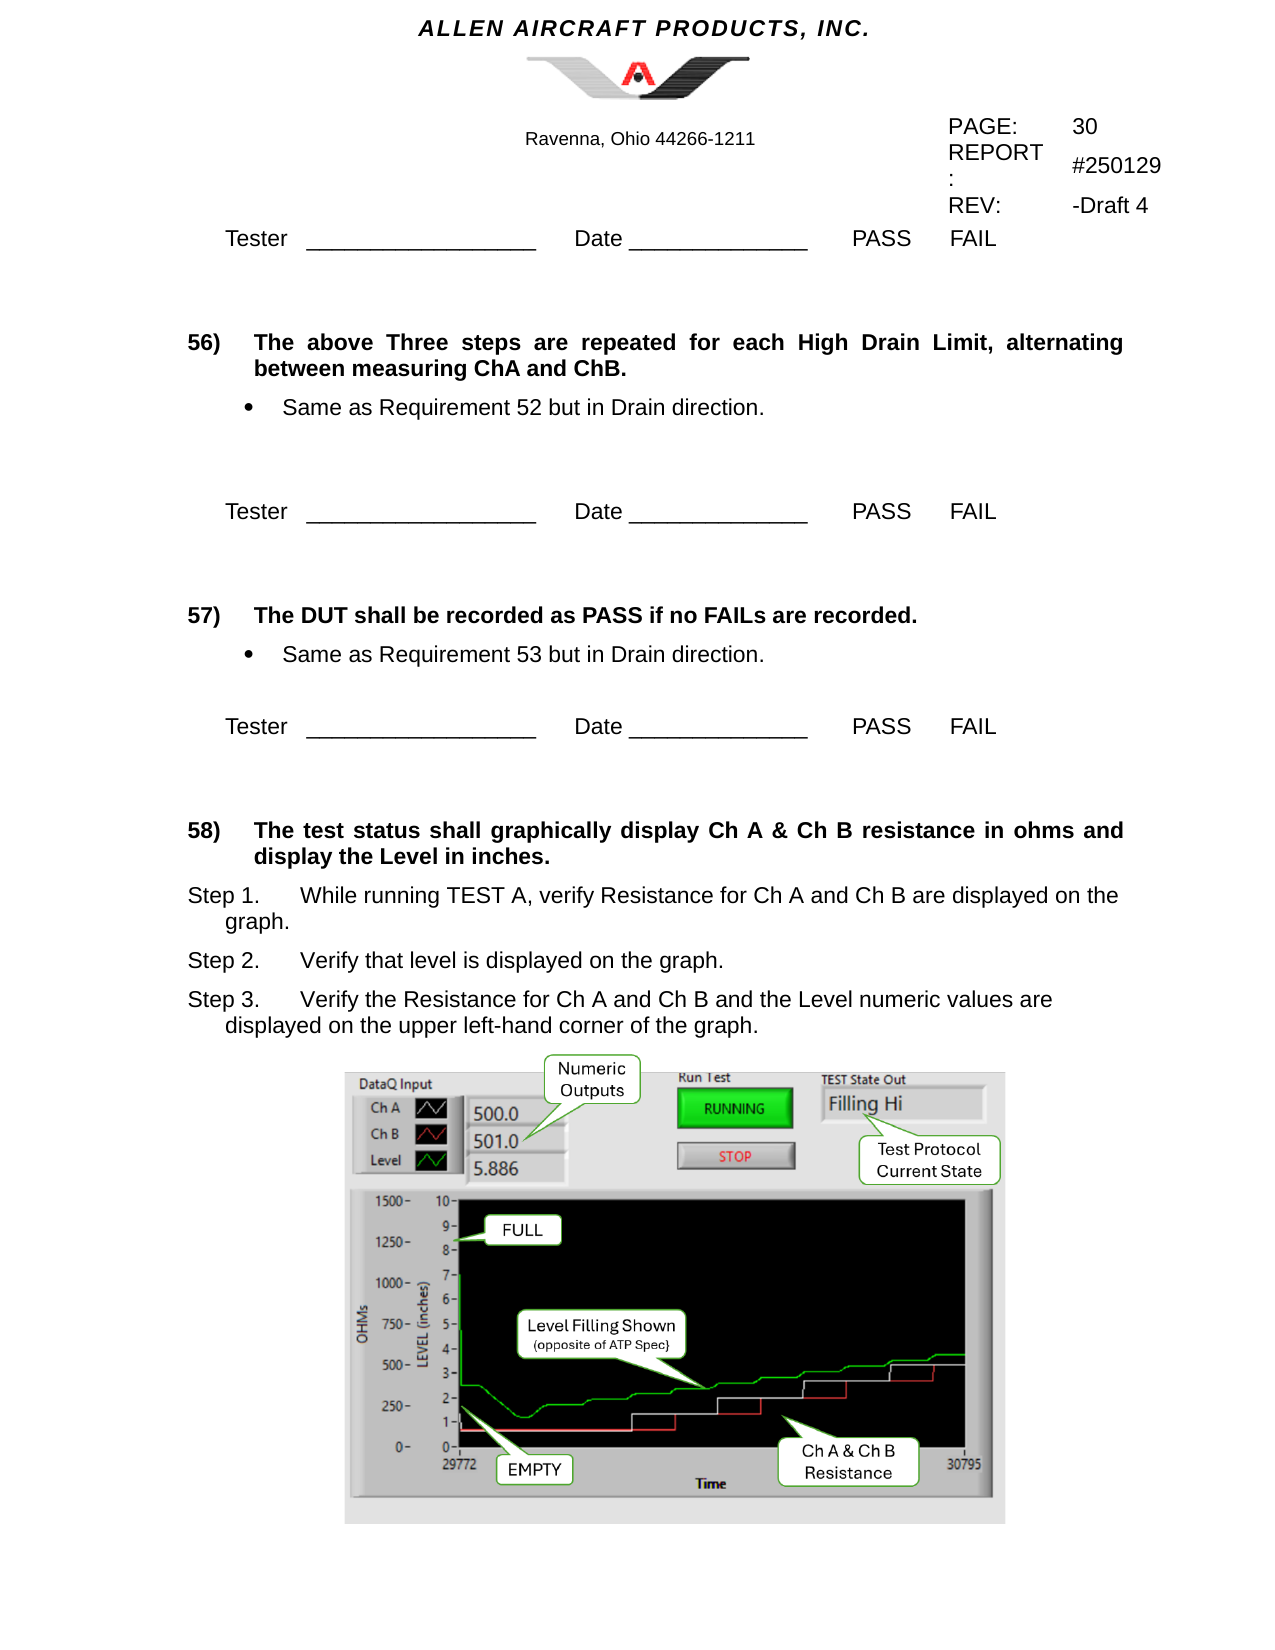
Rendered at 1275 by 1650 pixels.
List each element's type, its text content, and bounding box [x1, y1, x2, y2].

text Tester __________________ Date ______________ PASS FAIL [225, 498, 1125, 525]
picture [344, 1051, 1006, 1524]
text Same as Requirement 53 but in Drain direction. [244, 641, 1125, 668]
text The above Three steps are repeated for each High Drain Limit, alternating between measuring ChA and ChB. [187, 329, 1125, 382]
text The DUT shall be recorded as PASS if no FAILs are recorded. [187, 602, 1125, 629]
list Verify the Resistance for Ch A and Ch B and the Level numeric values are displayed on the upper left-hand corner of the graph. [187, 986, 1125, 1039]
text The test status shall graphically display Ch A & Ch B resistance in ohms and display the Level in inches. [187, 817, 1125, 869]
text Same as Requirement 52 but in Drain direction. [244, 394, 1125, 421]
text Tester __________________ Date ______________ PASS FAIL [225, 225, 1125, 251]
list Verify that level is displayed on the graph. [187, 947, 1125, 973]
text Tester __________________ Date ______________ PASS FAIL [225, 713, 1125, 739]
list While running TEST A, verify Resistance for Ch A and Ch B are displayed on the graph. [187, 882, 1125, 935]
